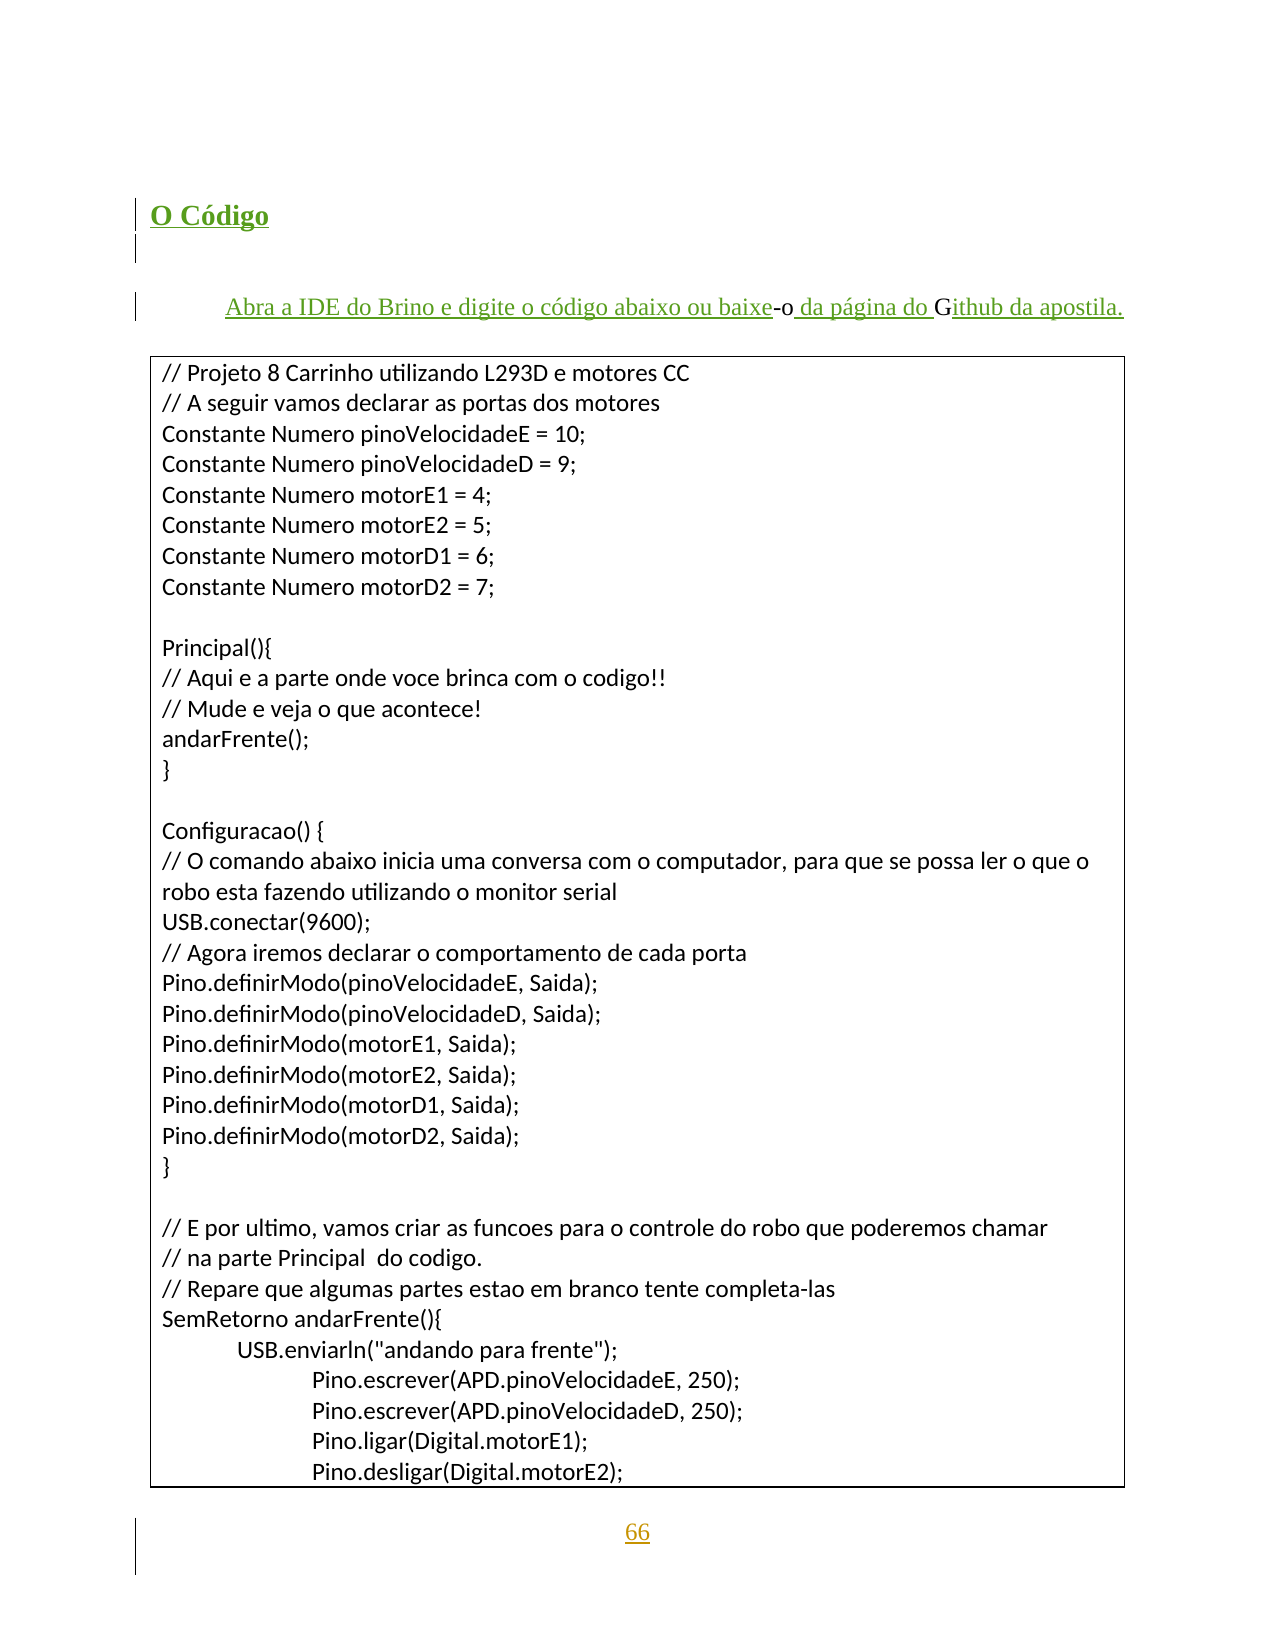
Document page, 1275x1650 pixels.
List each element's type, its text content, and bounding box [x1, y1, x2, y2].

text -oG [150, 292, 1125, 321]
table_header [151, 357, 1124, 1486]
